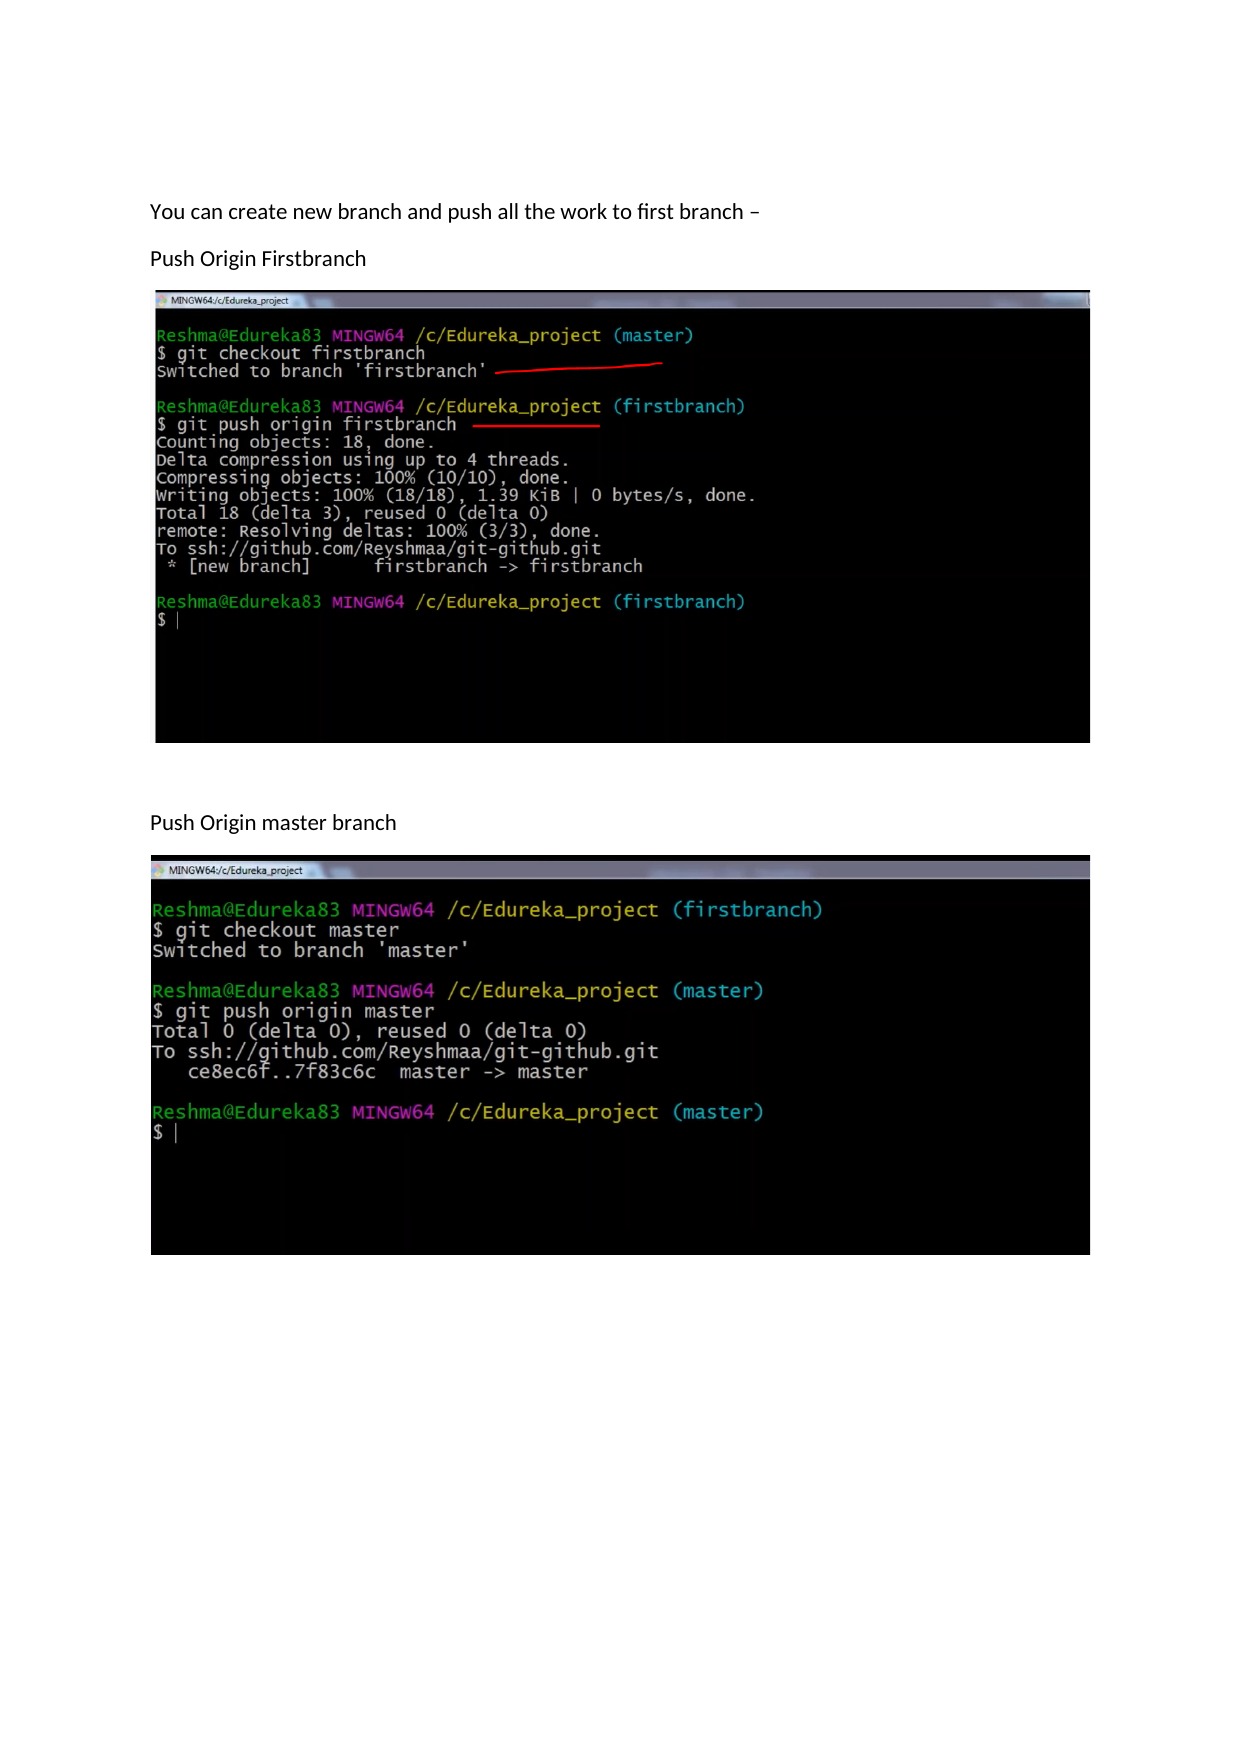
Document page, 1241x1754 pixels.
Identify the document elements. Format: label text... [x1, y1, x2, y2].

text Push Origin master branch [150, 808, 1090, 836]
picture [150, 290, 1091, 743]
text You can create new branch and push all the work to first branch – [150, 197, 1090, 225]
picture [150, 855, 1091, 1255]
text Push Origin Firstbranch [150, 244, 1090, 272]
